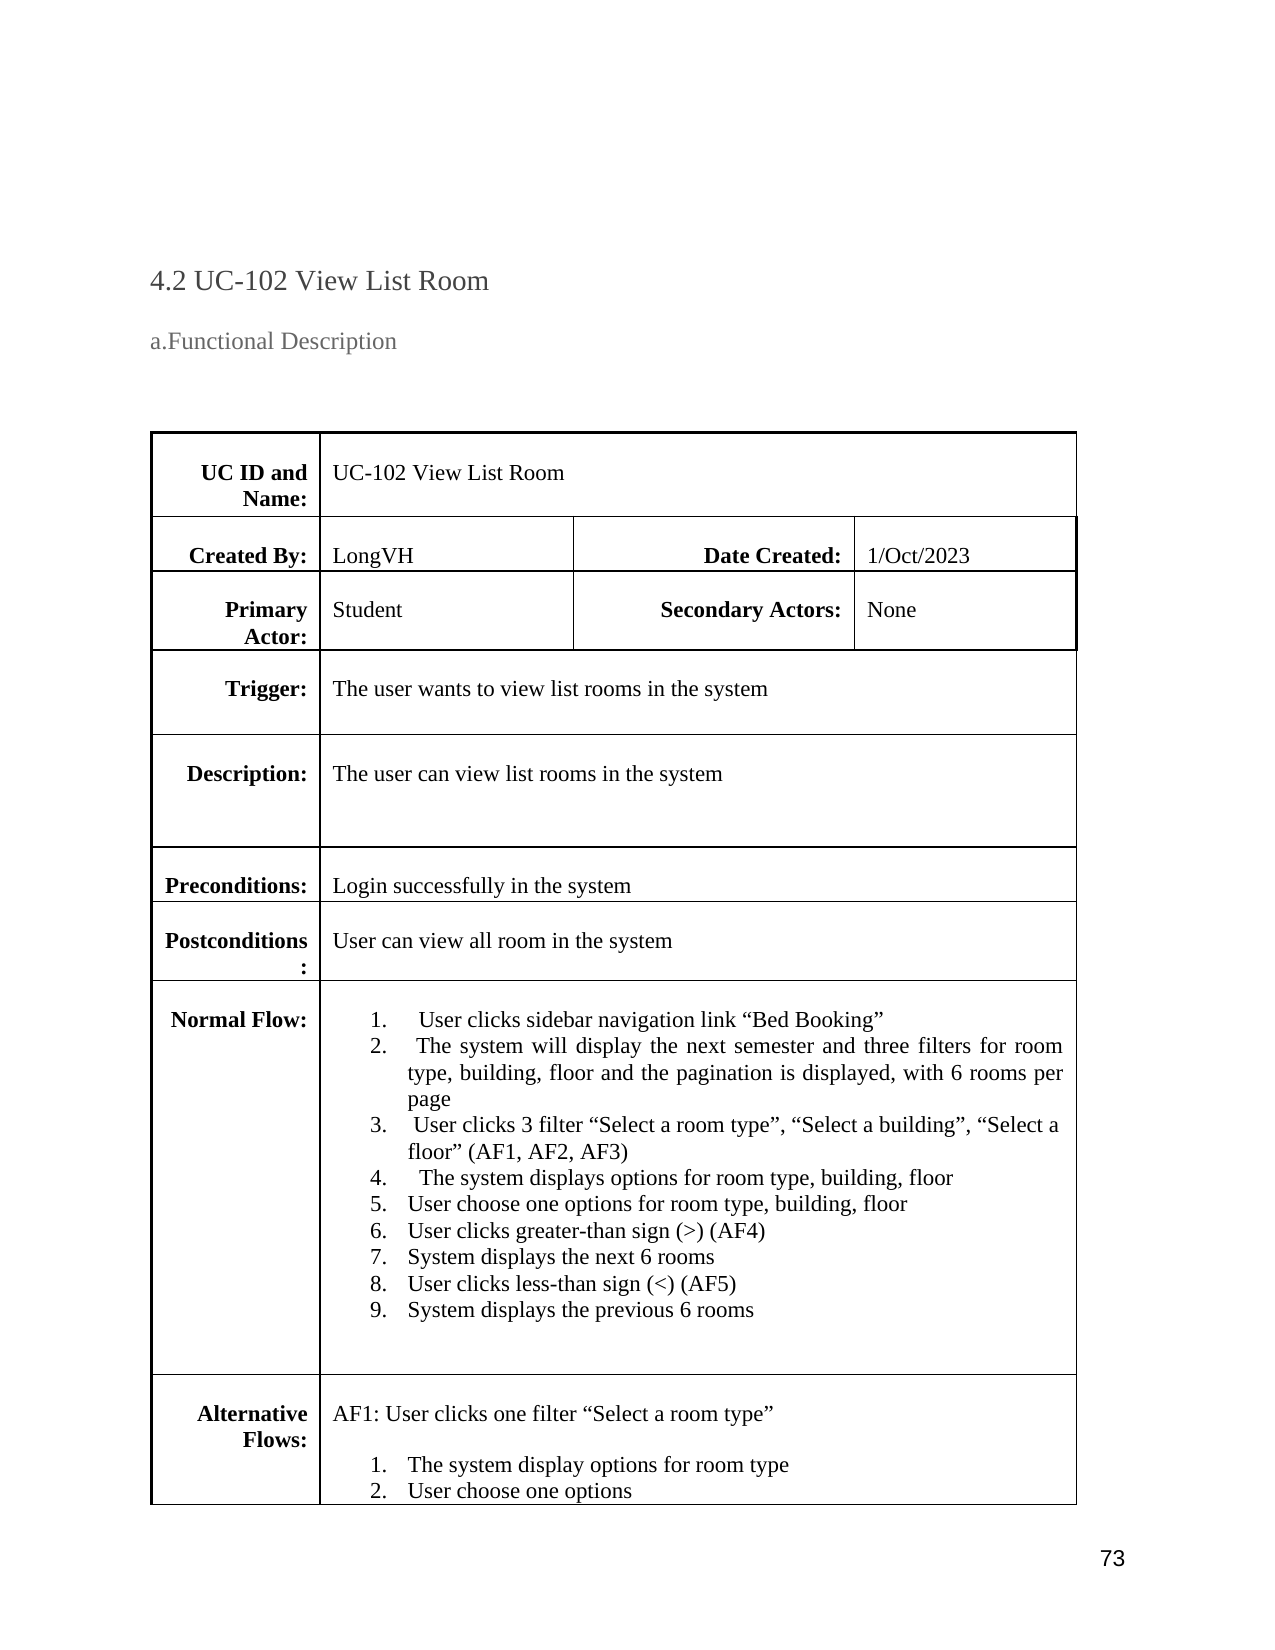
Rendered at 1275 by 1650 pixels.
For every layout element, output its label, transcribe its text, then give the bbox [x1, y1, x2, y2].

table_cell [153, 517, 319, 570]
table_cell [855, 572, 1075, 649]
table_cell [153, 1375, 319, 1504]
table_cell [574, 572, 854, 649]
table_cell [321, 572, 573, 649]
subtitle a.Functional Description [150, 326, 1125, 355]
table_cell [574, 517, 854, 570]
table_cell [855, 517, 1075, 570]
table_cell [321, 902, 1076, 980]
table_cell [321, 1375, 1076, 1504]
subtitle 4.2 UC-102 View List Room [150, 263, 1125, 297]
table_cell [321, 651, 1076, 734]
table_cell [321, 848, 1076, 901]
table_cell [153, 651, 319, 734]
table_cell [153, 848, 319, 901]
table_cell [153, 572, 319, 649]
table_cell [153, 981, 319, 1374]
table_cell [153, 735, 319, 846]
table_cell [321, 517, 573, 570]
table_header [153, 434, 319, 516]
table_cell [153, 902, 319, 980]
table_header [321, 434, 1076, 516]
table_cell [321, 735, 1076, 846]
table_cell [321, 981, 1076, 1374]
